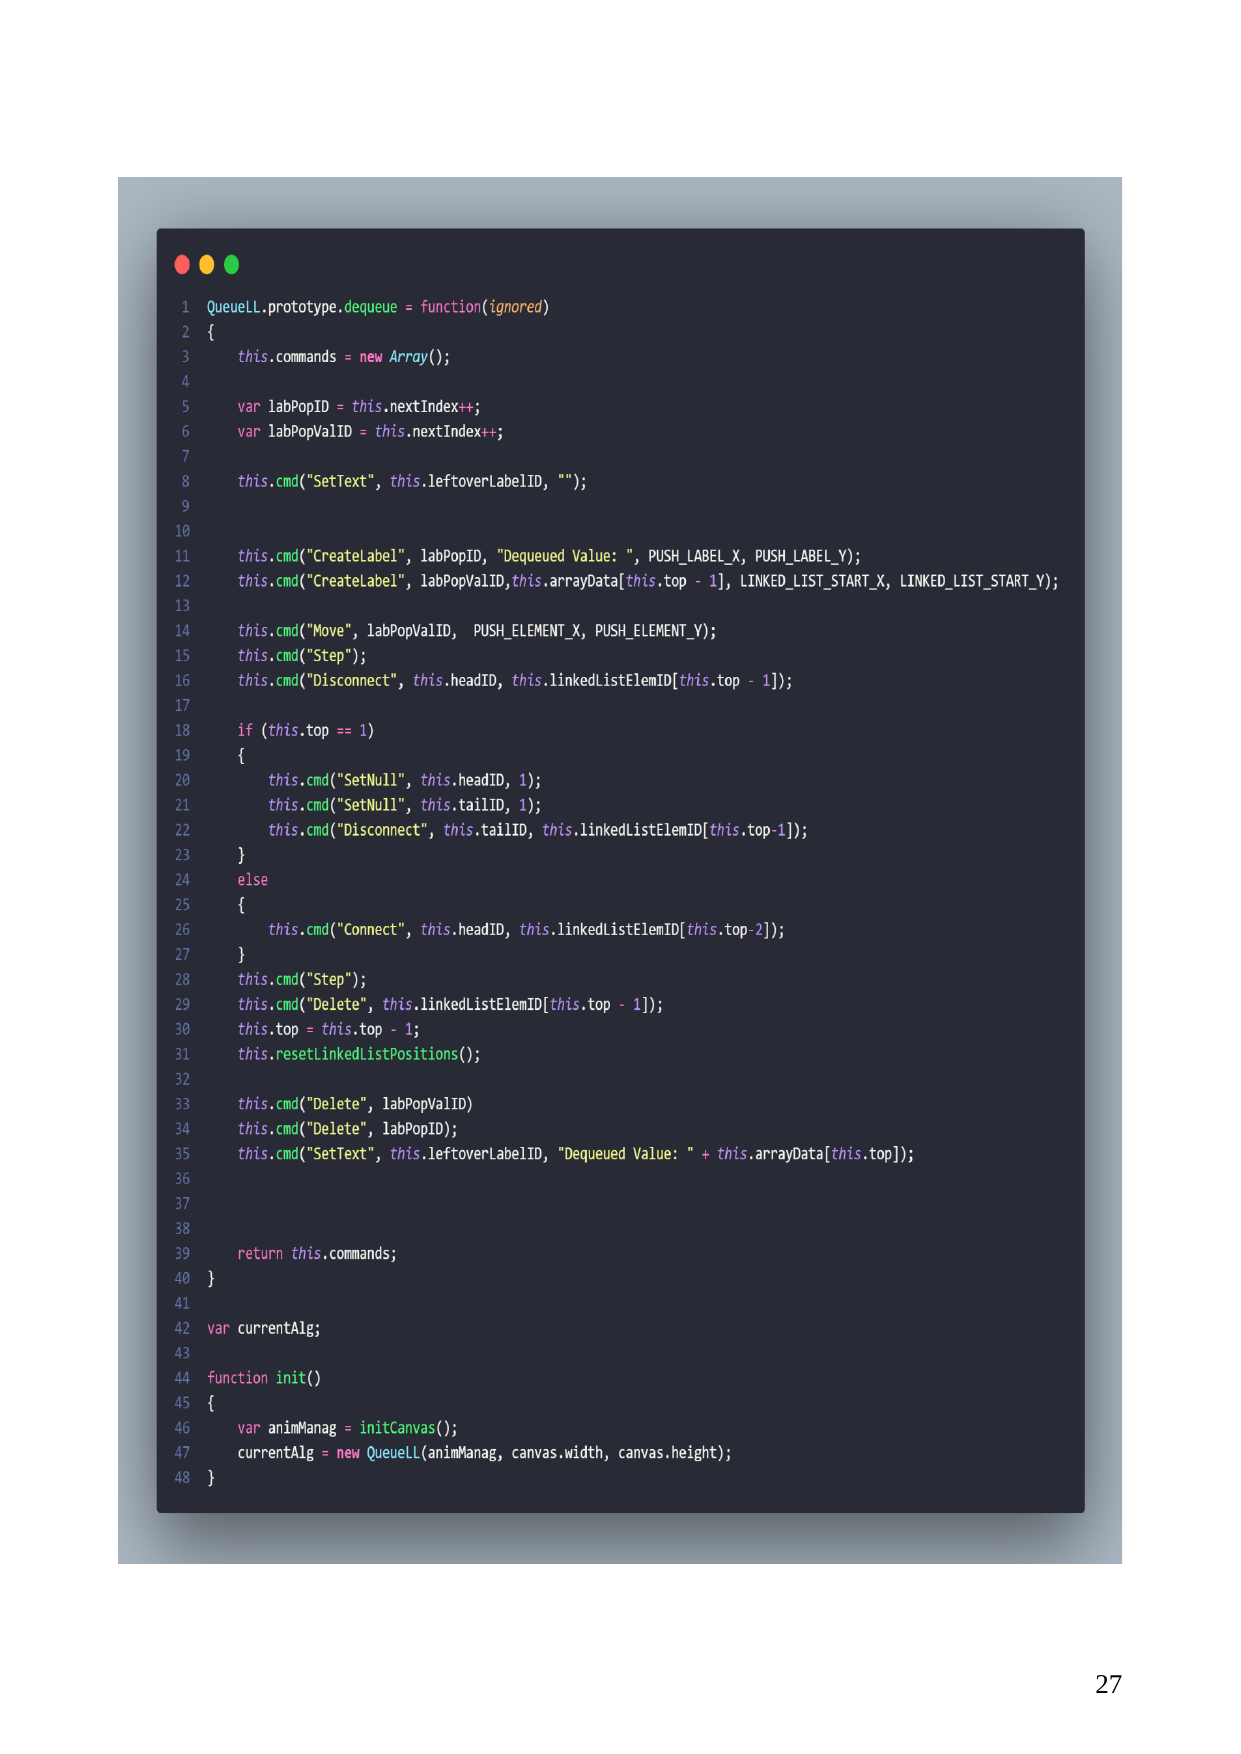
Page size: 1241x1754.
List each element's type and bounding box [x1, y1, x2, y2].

picture [118, 177, 1123, 1564]
